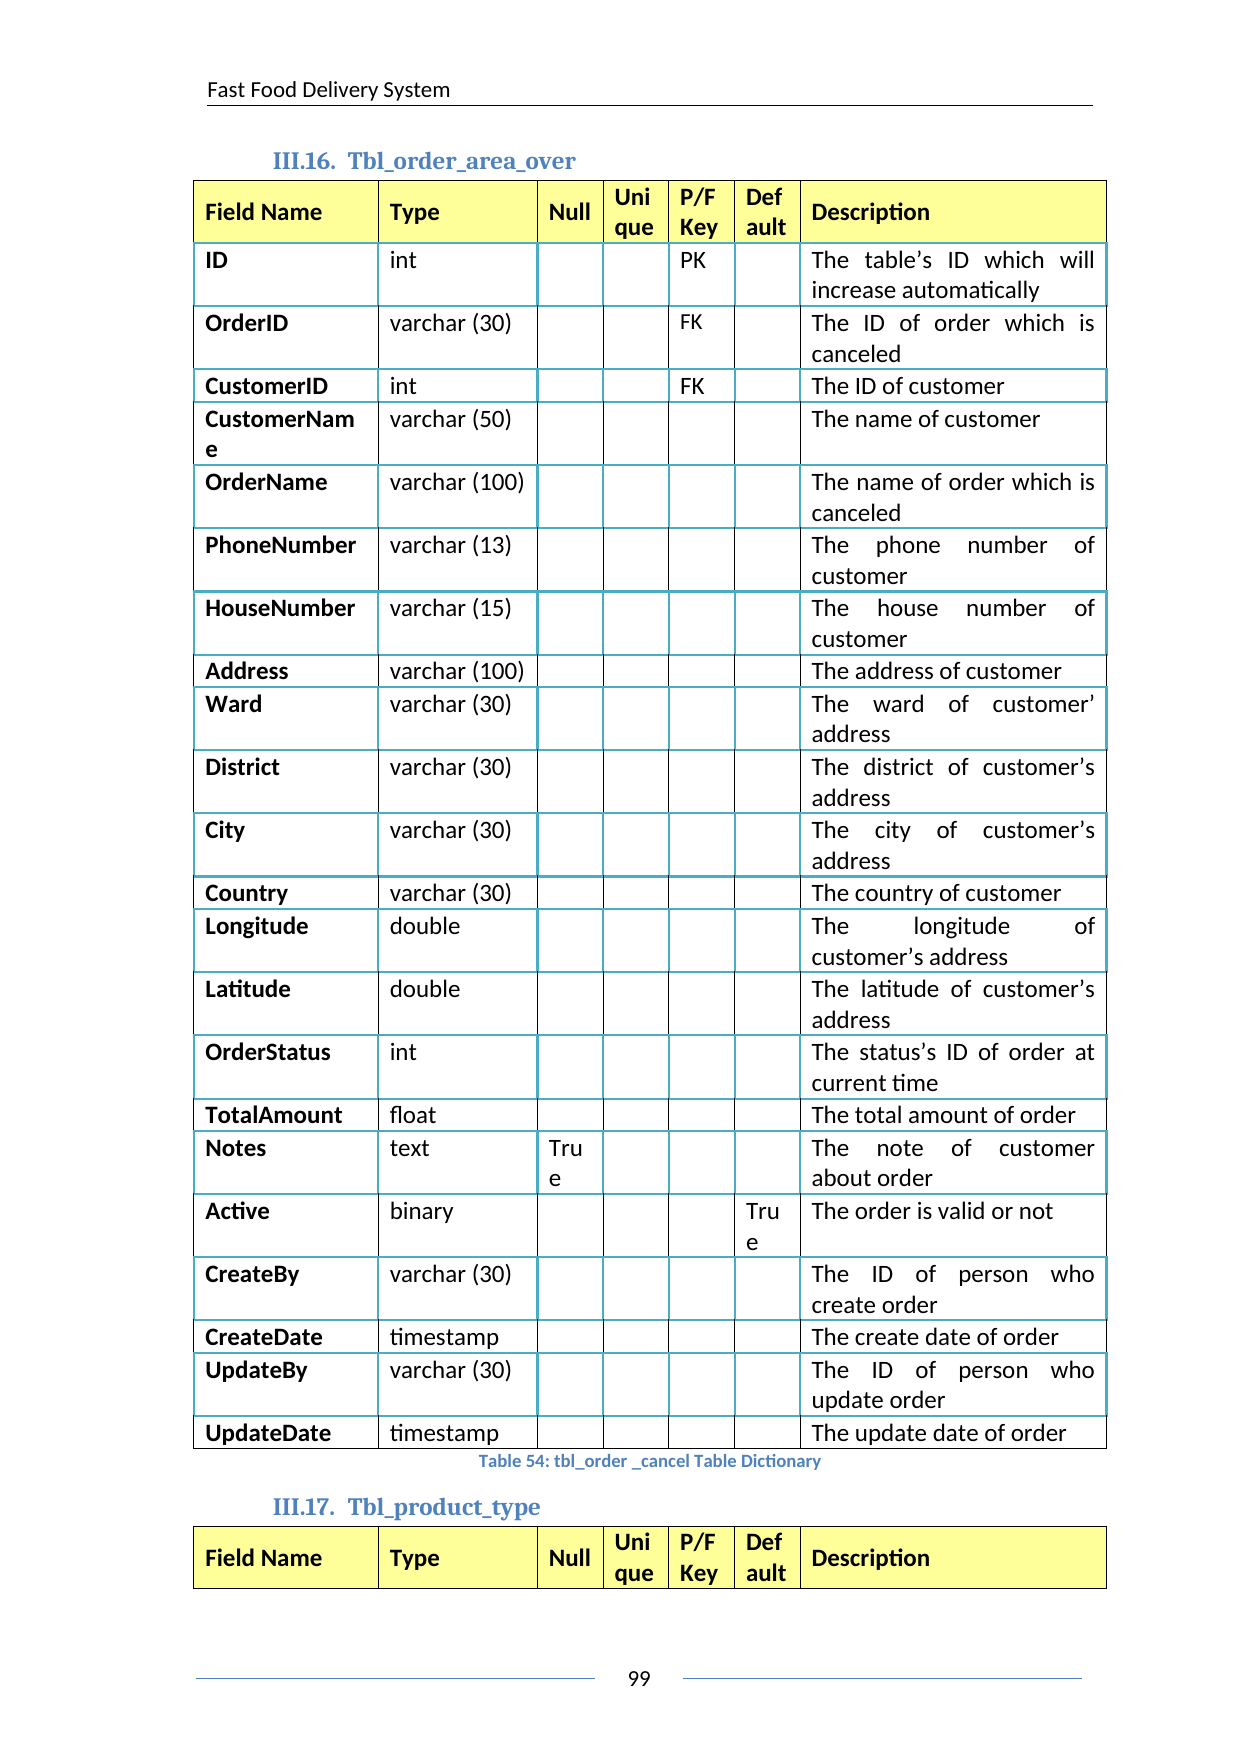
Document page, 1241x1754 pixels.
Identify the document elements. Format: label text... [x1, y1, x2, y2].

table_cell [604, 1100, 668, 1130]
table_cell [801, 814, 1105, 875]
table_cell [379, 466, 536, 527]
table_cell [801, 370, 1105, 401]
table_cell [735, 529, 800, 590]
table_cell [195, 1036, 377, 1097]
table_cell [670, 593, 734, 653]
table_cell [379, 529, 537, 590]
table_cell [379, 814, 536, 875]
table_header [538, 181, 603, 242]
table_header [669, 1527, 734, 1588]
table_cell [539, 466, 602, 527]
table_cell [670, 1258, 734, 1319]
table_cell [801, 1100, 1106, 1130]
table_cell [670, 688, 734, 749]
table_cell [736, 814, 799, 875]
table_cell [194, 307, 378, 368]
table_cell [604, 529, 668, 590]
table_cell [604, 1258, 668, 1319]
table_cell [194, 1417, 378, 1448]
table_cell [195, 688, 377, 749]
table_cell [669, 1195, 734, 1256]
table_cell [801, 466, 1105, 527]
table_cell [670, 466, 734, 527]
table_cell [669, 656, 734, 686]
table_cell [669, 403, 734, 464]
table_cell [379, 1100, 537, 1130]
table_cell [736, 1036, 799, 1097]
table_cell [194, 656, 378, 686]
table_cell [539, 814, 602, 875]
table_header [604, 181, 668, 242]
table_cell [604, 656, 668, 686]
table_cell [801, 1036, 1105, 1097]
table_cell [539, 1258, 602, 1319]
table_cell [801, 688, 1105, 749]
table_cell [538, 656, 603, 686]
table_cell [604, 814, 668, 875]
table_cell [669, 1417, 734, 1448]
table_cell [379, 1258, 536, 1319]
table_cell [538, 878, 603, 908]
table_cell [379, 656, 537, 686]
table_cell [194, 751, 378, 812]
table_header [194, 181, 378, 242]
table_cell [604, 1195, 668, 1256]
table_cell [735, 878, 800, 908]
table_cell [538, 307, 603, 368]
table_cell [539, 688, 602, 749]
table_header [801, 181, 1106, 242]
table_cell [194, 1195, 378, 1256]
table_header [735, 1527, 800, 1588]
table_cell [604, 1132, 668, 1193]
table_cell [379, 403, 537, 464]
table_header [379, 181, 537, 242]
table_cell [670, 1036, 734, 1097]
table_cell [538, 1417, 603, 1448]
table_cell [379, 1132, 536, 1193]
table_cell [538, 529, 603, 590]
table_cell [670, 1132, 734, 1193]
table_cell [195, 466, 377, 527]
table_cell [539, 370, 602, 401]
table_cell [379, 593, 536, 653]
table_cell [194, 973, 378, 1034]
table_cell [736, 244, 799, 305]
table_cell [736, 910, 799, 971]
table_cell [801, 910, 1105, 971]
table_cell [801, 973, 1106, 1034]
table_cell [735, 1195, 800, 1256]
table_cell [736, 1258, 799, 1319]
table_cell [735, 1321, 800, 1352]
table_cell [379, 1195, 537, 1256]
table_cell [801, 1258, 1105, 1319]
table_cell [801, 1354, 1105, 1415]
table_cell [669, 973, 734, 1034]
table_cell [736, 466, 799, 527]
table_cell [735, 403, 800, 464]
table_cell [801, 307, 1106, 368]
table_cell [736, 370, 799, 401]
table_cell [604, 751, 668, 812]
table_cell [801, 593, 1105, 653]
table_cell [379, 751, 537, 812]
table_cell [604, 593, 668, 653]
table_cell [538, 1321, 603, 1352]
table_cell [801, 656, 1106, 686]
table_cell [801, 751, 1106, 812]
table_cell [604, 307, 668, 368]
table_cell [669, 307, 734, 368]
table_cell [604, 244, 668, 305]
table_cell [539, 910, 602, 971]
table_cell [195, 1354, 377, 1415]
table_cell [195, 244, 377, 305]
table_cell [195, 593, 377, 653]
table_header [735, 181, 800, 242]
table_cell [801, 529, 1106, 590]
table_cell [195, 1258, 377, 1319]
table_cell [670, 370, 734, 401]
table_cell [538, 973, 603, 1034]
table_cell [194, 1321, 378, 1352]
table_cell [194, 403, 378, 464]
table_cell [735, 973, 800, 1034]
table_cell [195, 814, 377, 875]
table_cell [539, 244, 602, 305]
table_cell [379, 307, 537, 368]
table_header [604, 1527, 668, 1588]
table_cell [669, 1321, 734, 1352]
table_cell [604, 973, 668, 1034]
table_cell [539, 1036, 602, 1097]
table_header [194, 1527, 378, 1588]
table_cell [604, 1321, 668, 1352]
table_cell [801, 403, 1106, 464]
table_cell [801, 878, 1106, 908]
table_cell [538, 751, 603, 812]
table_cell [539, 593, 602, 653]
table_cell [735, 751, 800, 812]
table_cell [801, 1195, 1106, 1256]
subtitle Tbl_order_area_over [273, 147, 1093, 176]
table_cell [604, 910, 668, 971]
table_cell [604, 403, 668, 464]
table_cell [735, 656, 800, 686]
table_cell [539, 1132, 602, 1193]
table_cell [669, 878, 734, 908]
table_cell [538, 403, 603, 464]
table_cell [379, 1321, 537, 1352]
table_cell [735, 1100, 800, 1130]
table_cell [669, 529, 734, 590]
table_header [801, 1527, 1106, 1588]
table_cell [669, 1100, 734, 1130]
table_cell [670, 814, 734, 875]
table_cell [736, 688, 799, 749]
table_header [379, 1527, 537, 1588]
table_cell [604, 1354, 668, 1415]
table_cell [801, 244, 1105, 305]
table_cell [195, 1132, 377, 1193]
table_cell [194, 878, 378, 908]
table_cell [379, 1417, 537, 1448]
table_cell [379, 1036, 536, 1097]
text Table 54: tbl_order _cancel Table Dictionary [207, 1449, 1093, 1472]
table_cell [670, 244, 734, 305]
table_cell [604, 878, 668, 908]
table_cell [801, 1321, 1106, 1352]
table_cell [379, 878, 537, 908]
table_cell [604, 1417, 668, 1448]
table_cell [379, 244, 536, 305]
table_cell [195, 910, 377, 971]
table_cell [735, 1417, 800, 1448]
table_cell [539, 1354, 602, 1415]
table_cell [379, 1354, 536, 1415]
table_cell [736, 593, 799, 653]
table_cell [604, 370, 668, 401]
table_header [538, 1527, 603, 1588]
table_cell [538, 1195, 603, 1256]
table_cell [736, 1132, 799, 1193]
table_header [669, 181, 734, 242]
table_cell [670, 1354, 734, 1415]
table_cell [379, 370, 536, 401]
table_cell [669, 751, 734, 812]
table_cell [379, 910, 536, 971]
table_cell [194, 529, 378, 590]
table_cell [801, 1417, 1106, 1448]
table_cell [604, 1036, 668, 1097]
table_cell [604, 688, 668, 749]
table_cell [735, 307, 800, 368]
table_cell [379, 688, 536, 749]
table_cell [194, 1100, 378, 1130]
subtitle Tbl_product_type [273, 1492, 1093, 1521]
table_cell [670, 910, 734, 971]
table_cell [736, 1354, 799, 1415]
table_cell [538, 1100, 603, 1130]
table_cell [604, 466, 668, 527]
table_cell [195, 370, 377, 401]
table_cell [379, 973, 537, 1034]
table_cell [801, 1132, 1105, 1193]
